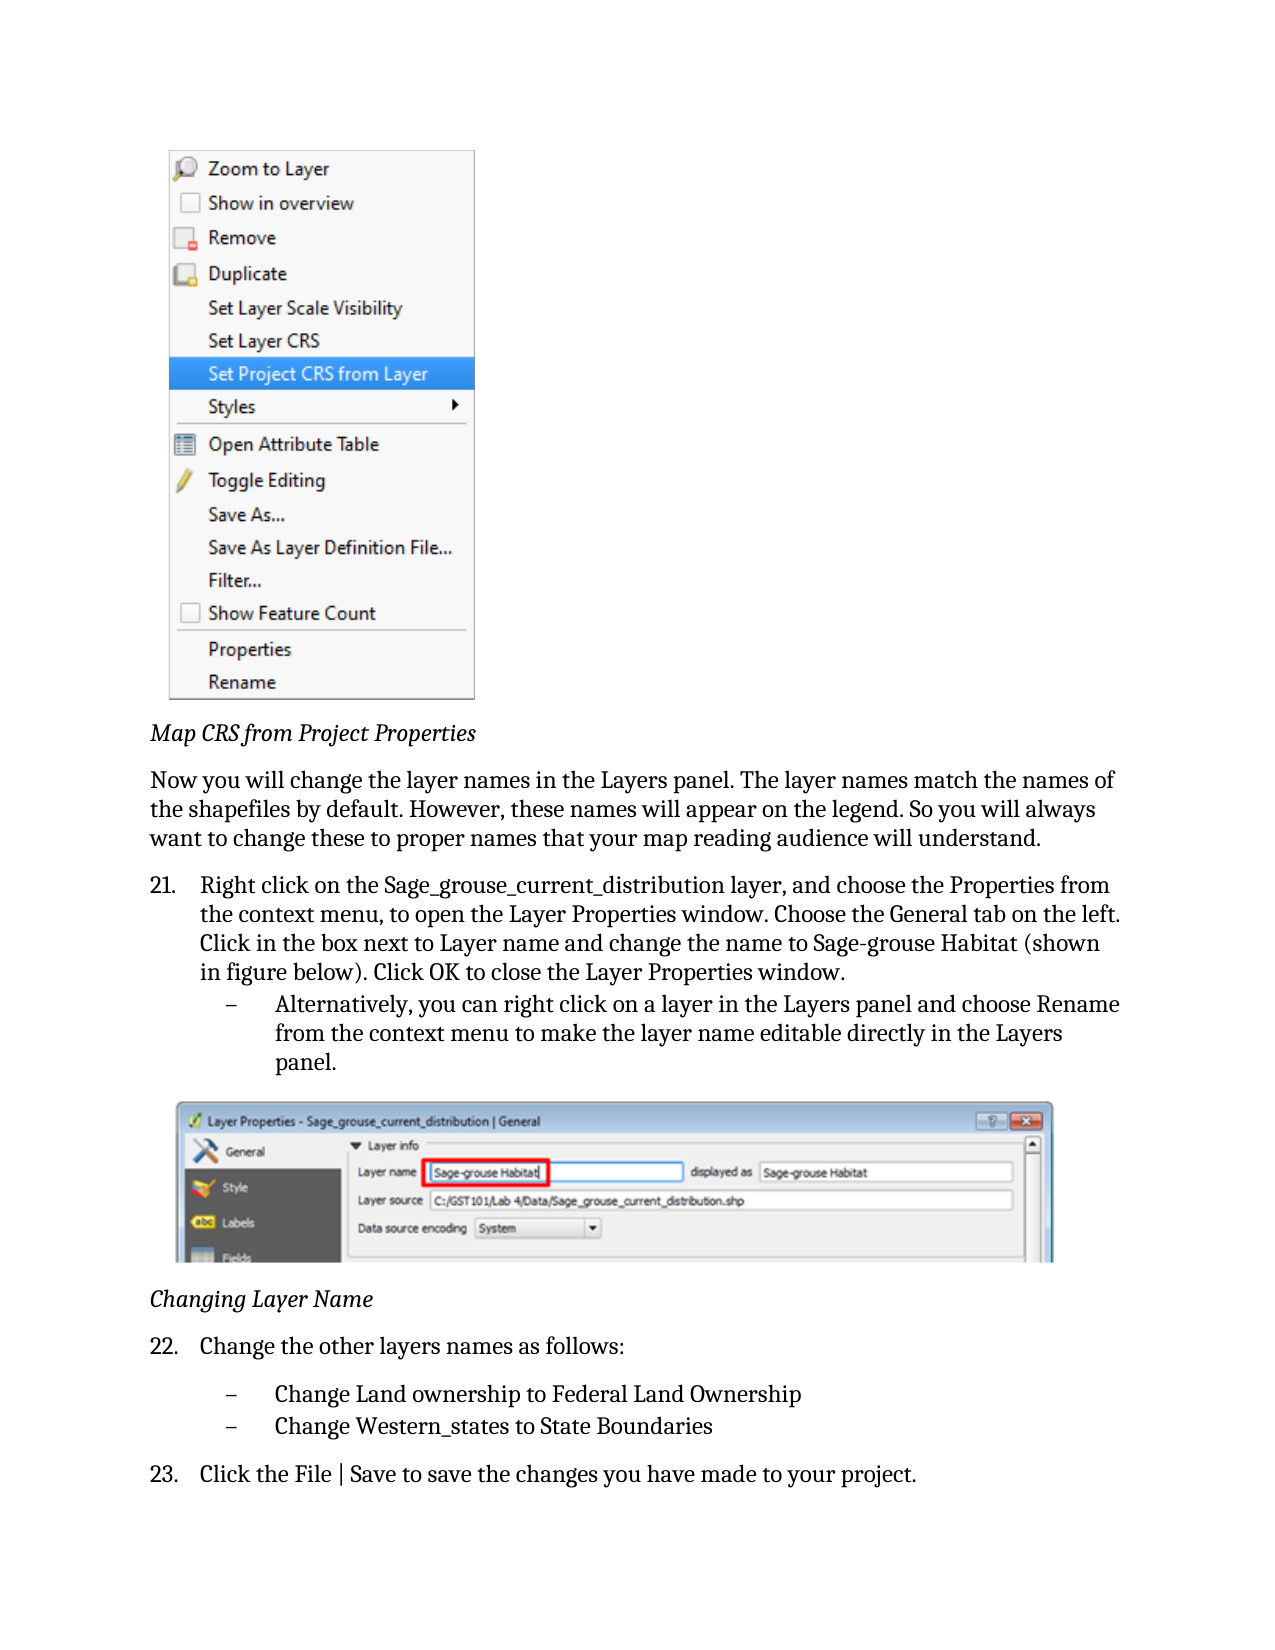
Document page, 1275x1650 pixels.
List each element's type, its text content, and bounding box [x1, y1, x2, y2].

list Click the File | Save to save the changes you have made to your project. [150, 1459, 1125, 1488]
list Change the other layers names as follows: [150, 1332, 1125, 1361]
picture [168, 150, 475, 700]
list Change Land ownership to Federal Land Ownership [225, 1379, 1125, 1408]
list Alternatively, you can right click on a layer in the Layers panel and choose Rename from the context menu to make the layer name editable directly in the Layers panel. [225, 990, 1125, 1076]
text Now you will change the layer names in the Layers panel. The layer names match the names of the shapefiles by default. However, these names will appear on the legend. So you will always want to change these to proper names that your map reading audience will understand. [150, 766, 1125, 852]
list Right click on the Sage_grouse_current_distribution layer, and choose the Properties from the context menu, to open the Layer Properties window. Choose the General tab on the left. Click in the box next to Layer name and change the name to Sage-grouse Habitat (shown in figure below). Click OK to close the Layer Properties window. [150, 871, 1125, 986]
list Change Western_states to State Boundaries [225, 1412, 1125, 1441]
text Map CRS from Project Properties [150, 719, 1125, 747]
text Changing Layer Name [150, 1284, 1125, 1313]
picture [168, 1095, 1062, 1266]
